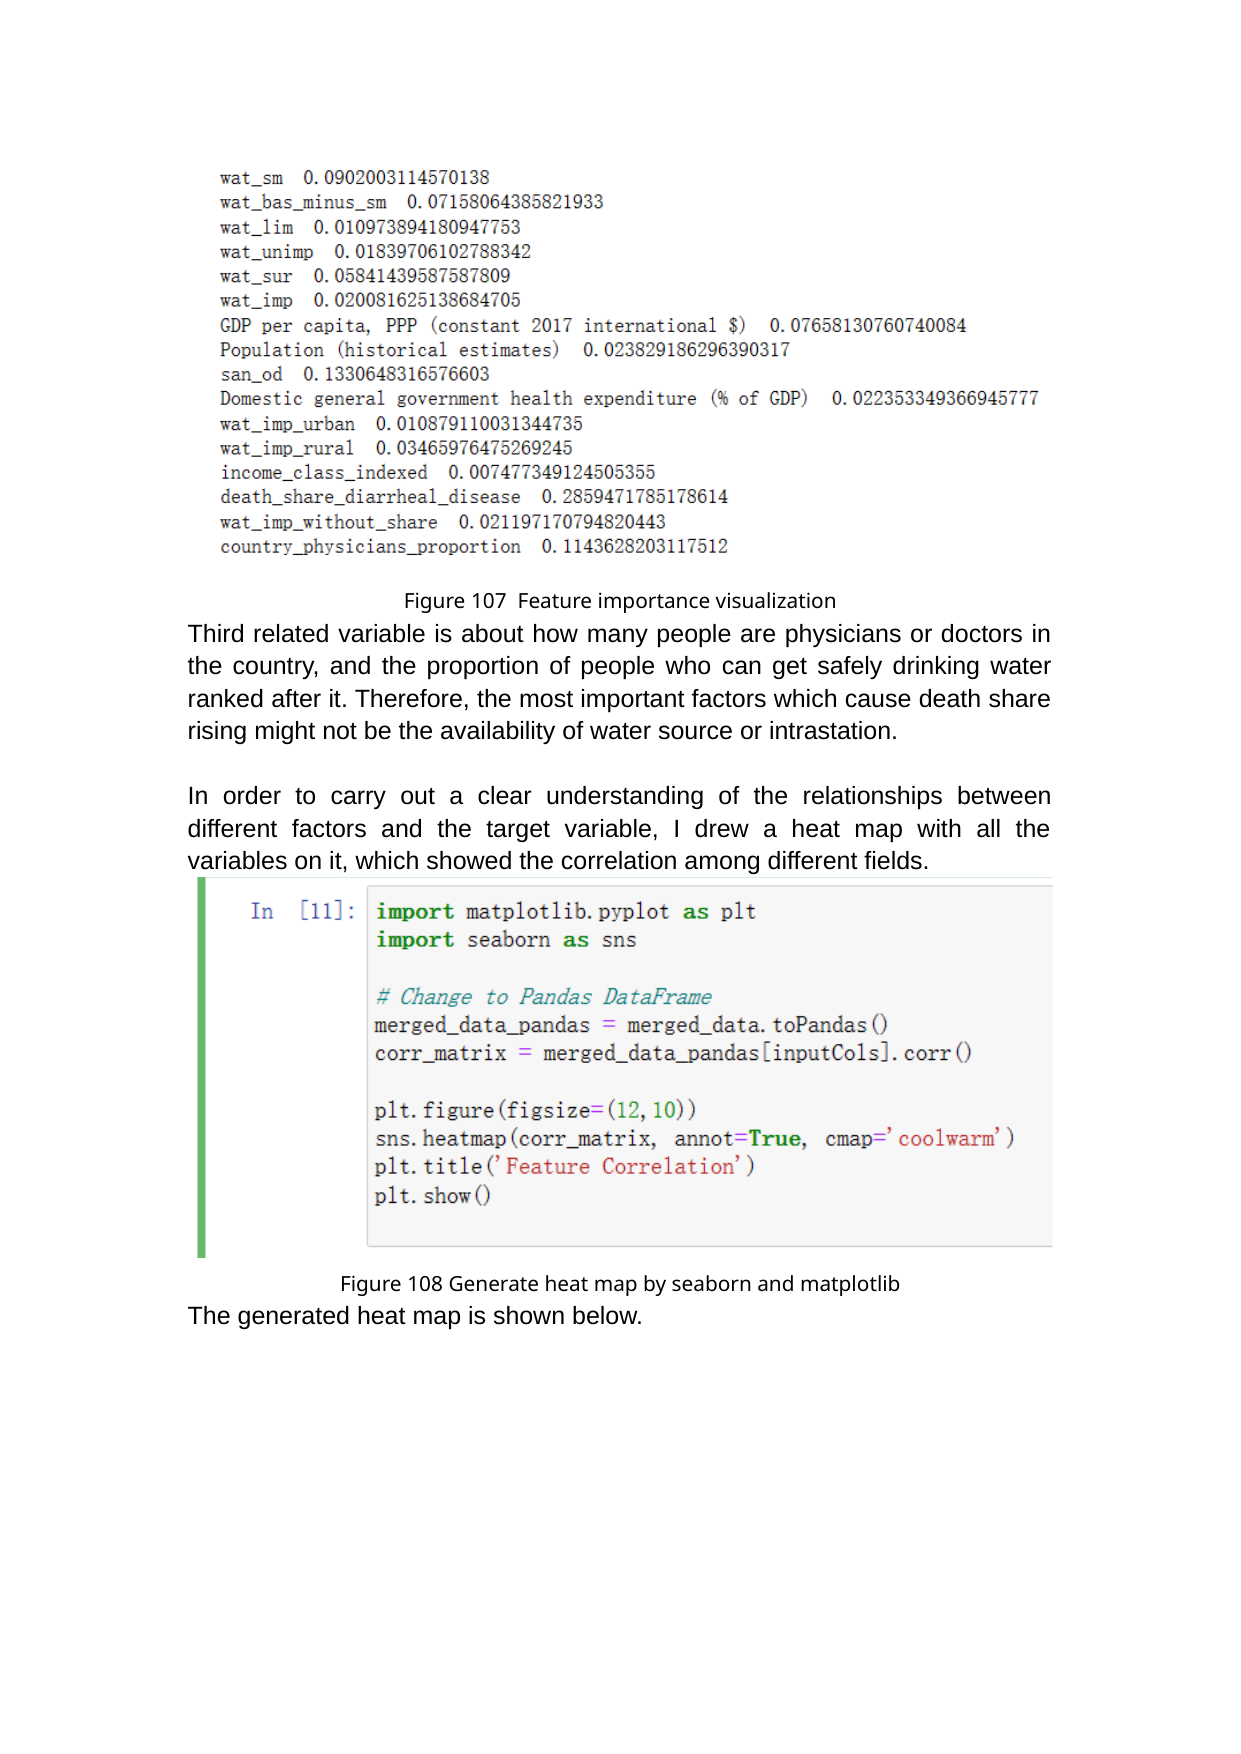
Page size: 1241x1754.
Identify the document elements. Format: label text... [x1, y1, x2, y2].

picture [187, 877, 1053, 1258]
text Third related variable is about how many people are physicians or doctors in the country, and the proportion of people who can get safely drinking water ranked after it. Therefore, the most important factors which cause death share rising might not be the availability of water source or intrastation. [187, 617, 1053, 747]
text The generated heat map is shown below. [187, 1299, 1053, 1332]
text In order to carry out a clear understanding of the relationships between different factors and the target variable, I drew a heat map with all the variables on it, which showed the correlation among different fields. [187, 779, 1053, 877]
picture [187, 162, 1053, 562]
